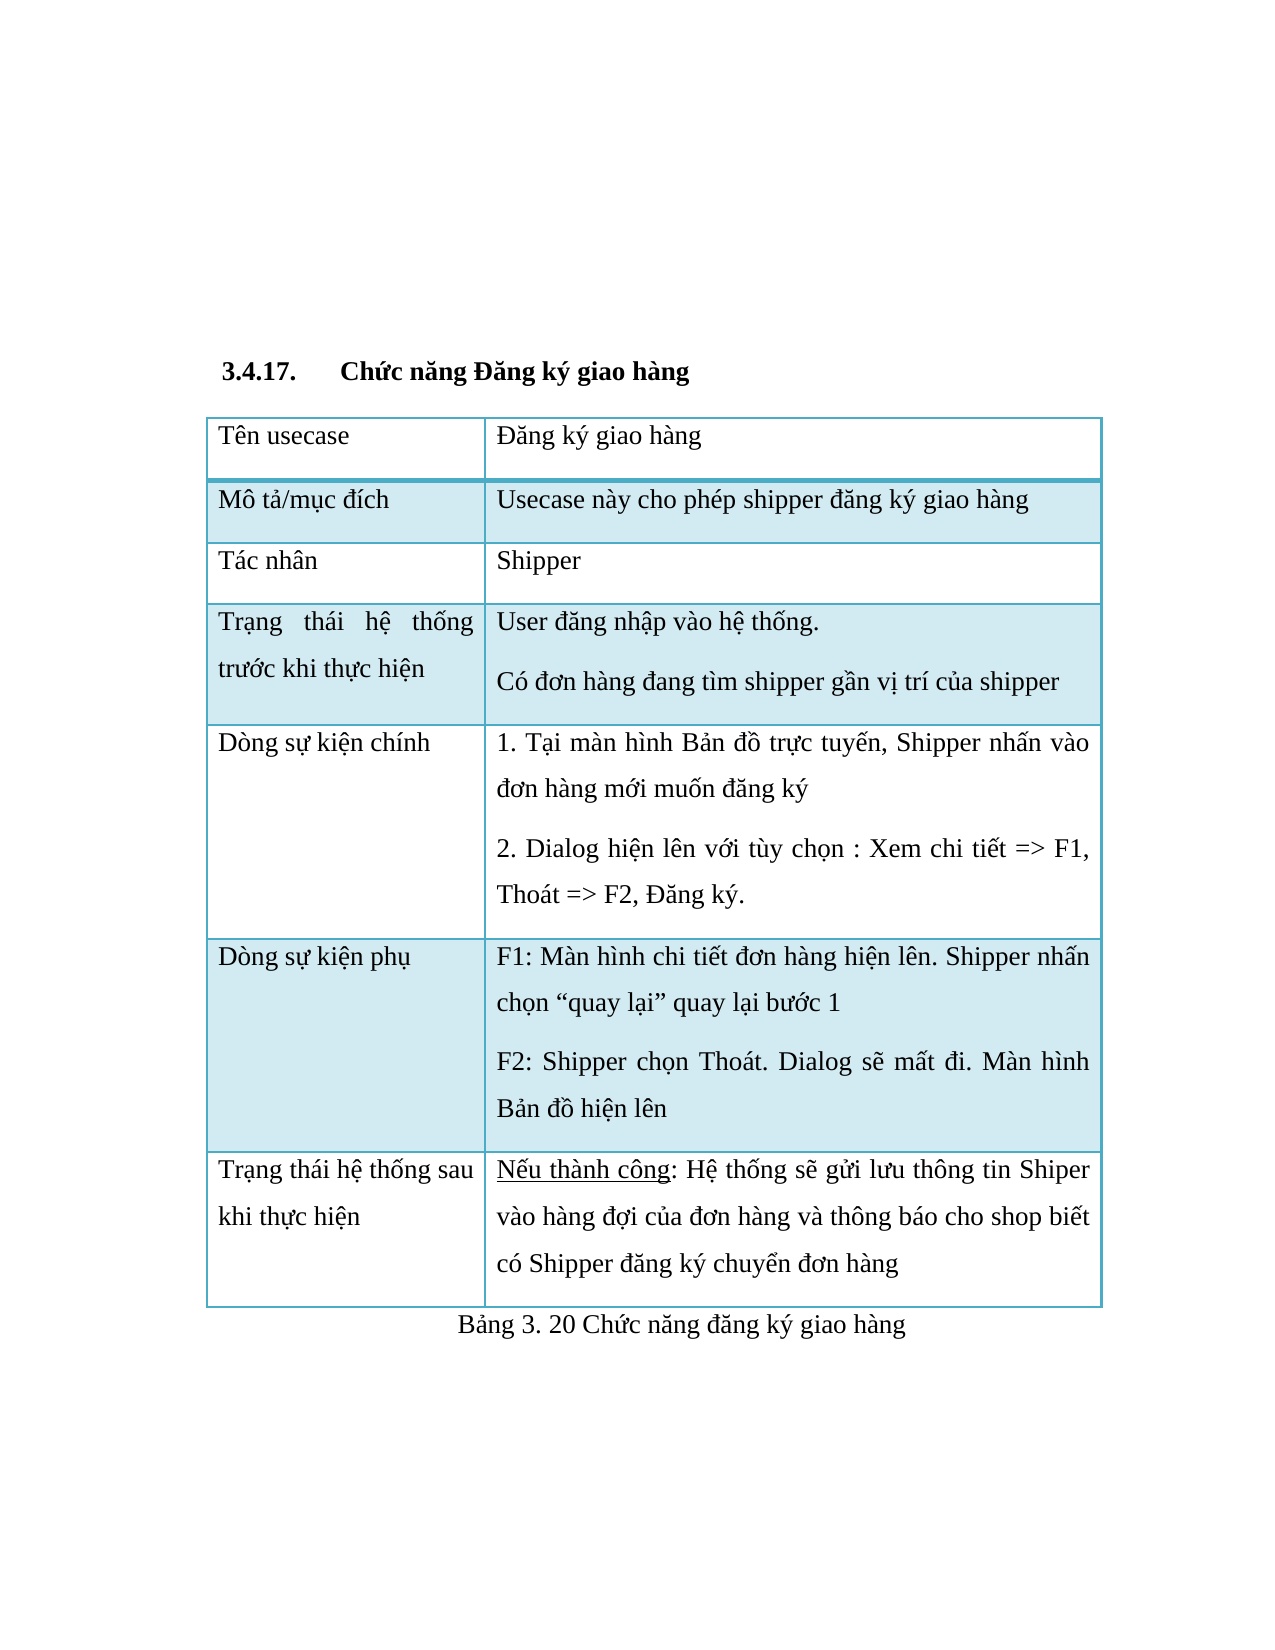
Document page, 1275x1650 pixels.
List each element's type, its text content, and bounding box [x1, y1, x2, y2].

text Bảng 3. 20 Chức năng đăng ký giao hàng [207, 1308, 1157, 1339]
list Chức năng Đăng ký giao hàng [222, 355, 1157, 386]
table_cell F1: Màn hình chi tiết đơn hàng hiện lên. Shipper nhấn chọn “quay lại” quay lại bước 1 F2: Shipper chọn Thoát. Dialog sẽ mất đi. Màn hình Bản đồ hiện lên [486, 940, 1100, 1151]
table_cell Tác nhân [208, 544, 484, 603]
table_cell Nếu thành công: Hệ thống sẽ gửi lưu thông tin Shiper vào hàng đợi của đơn hàng và thông báo cho shop biết có Shipper đăng ký chuyển đơn hàng [486, 1153, 1100, 1306]
table_cell Usecase này cho phép shipper đăng ký giao hàng [486, 483, 1100, 542]
table_cell Mô tả/mục đích [208, 483, 484, 542]
table_cell Trạng thái hệ thống sau khi thực hiện [208, 1153, 484, 1306]
table_header Đăng ký giao hàng [486, 419, 1100, 478]
table_cell 1. Tại màn hình Bản đồ trực tuyến, Shipper nhấn vào đơn hàng mới muốn đăng ký 2. Dialog hiện lên với tùy chọn : Xem chi tiết => F1, Thoát => F2, Đăng ký. [486, 726, 1100, 937]
table_cell User đăng nhập vào hệ thống. Có đơn hàng đang tìm shipper gần vị trí của shipper [486, 605, 1100, 724]
table_header Tên usecase [208, 419, 484, 478]
table_cell Trạng thái hệ thống trước khi thực hiện [208, 605, 484, 724]
table_cell Dòng sự kiện chính [208, 726, 484, 937]
table_cell Shipper [486, 544, 1100, 603]
table_cell Dòng sự kiện phụ [208, 940, 484, 1151]
